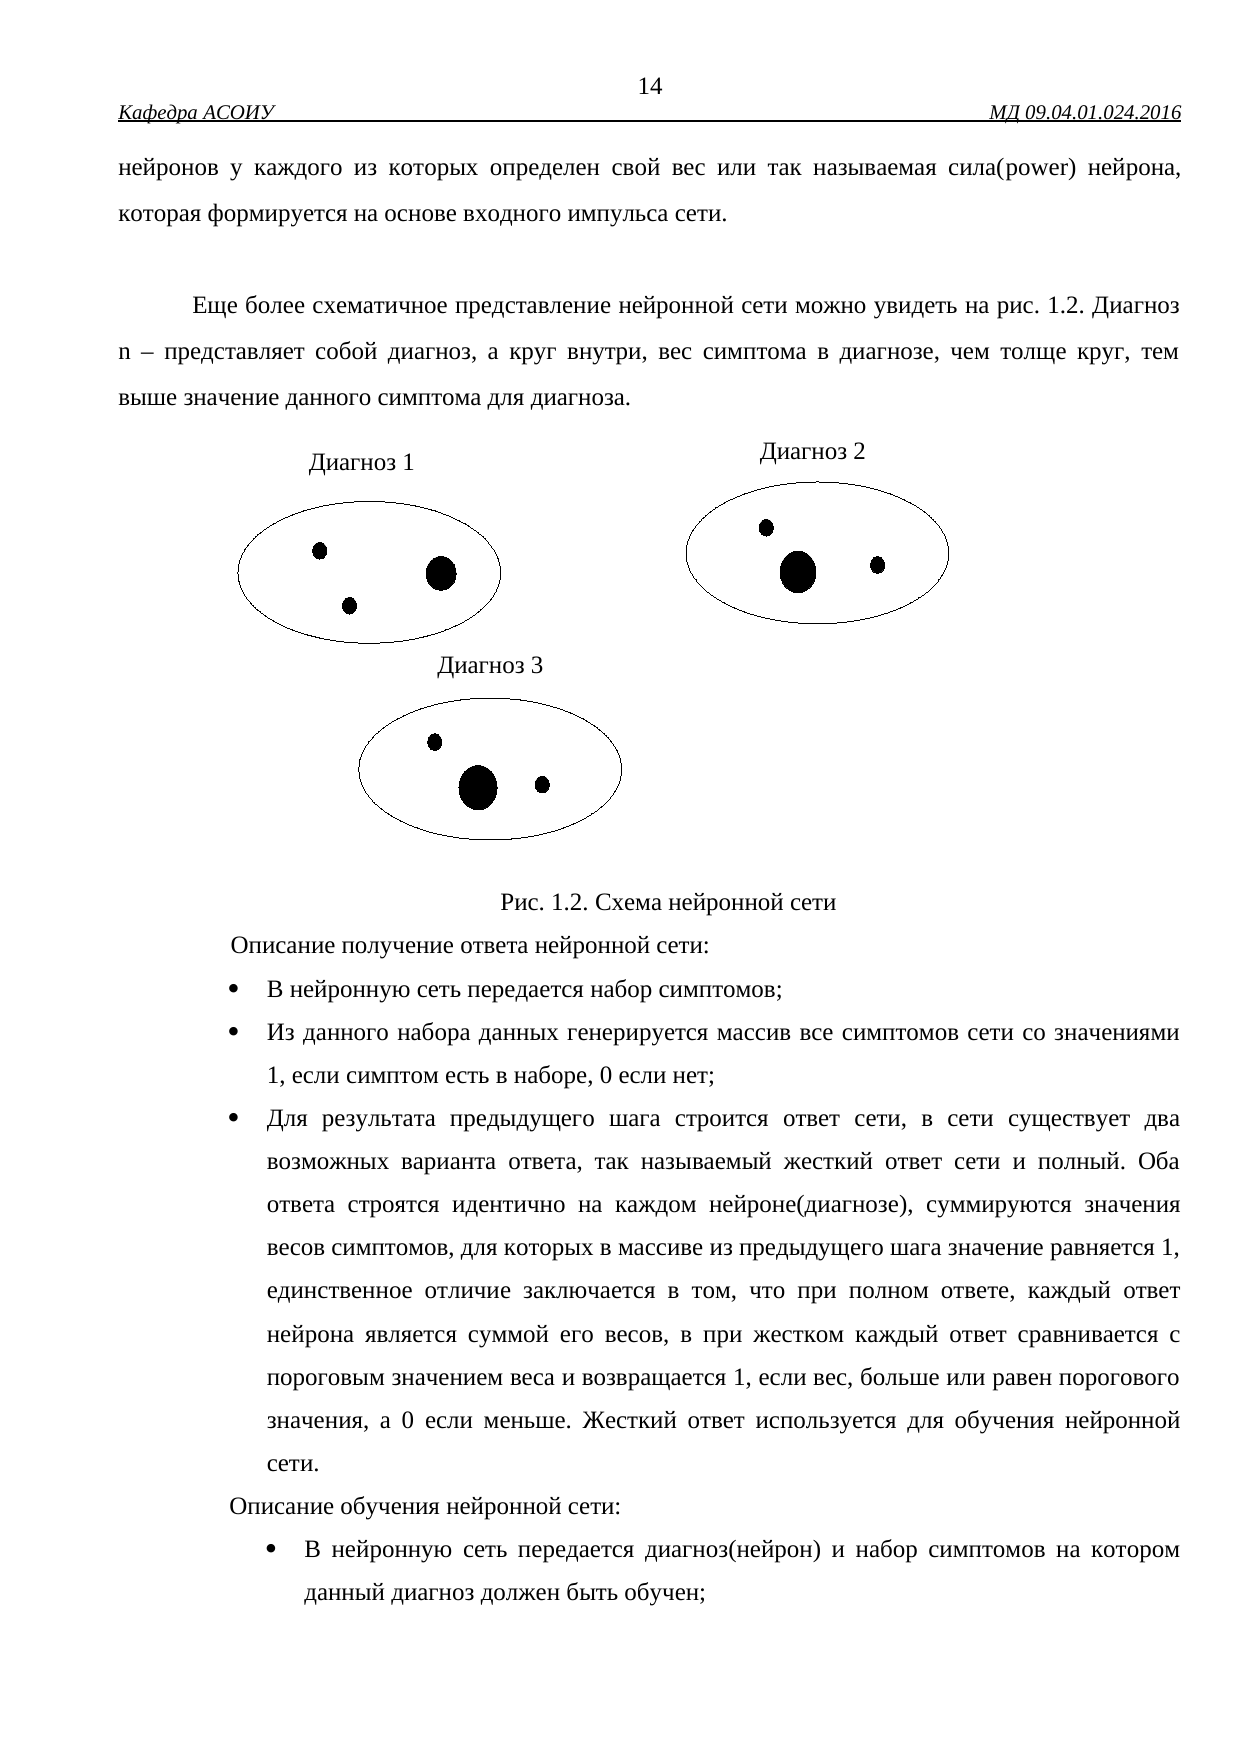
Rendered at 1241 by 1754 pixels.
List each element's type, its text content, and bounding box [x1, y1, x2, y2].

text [118, 152, 1181, 227]
text Описание обучения нейронной сети: [229, 1491, 1181, 1520]
list Из данного набора данных генерируется массив все симптомов сети со значениями 1, если симптом есть в наборе, 0 если нет; [229, 1017, 1181, 1089]
text Описание получение ответа нейронной сети: [155, 931, 1181, 959]
list Для результата предыдущего шага строится ответ сети, в сети существует два возможных варианта ответа, так называемый жесткий ответ сети и полный. Оба ответа строятся идентично на каждом нейроне(диагнозе), суммируются значения весов симптомов, для которых в массиве из предыдущего шага значение равняется 1, единственное отличие заключается в том, что при полном ответе, каждый ответ нейрона является суммой его весов, в при жестком каждый ответ сравнивается с пороговым значением веса и возвращается 1, если вес, больше или равен порогового значения, а 0 если меньше. Жесткий ответ используется для обучения нейронной сети. [229, 1103, 1181, 1477]
text Еще более схематичное представление нейронной сети можно увидеть на рис. 1.2. Диагноз n – представляет собой диагноз, а круг внутри, вес симптома в диагнозе, чем толще круг, тем выше значение данного симптома для диагноза. [118, 290, 1181, 411]
list В нейронную сеть передается набор симптомов; [229, 974, 1181, 1002]
list В нейронную сеть передается диагноз(нейрон) и набор симптомов на котором данный диагноз должен быть обучен; [267, 1534, 1181, 1606]
text Рис. 1.2. Cхема нейронной сети [155, 887, 1181, 916]
